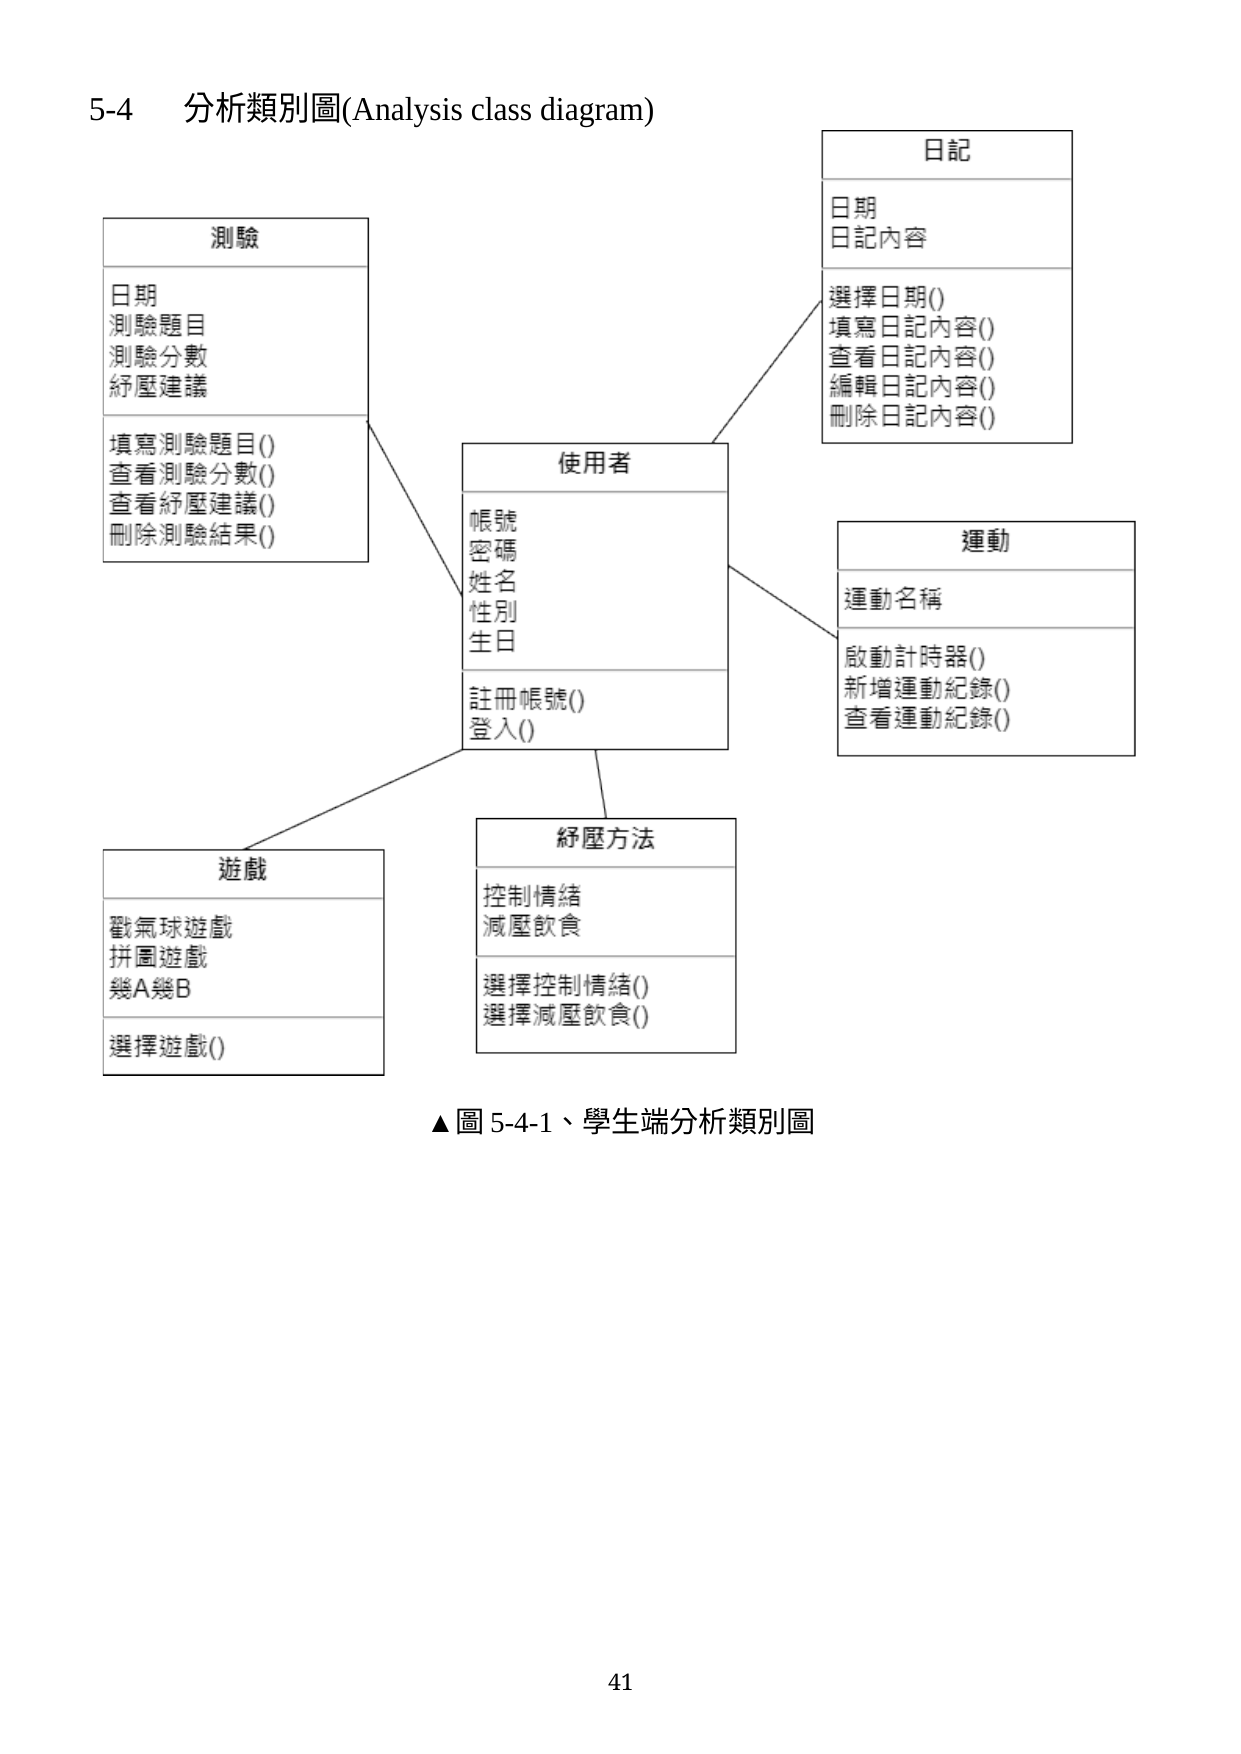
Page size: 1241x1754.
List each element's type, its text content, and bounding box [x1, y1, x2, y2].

picture [102, 130, 1136, 1076]
text ▲圖5-4-1、學生端分析類別圖 [90, 1099, 1151, 1141]
subtitle 分析類別圖(Analysis class diagram) [89, 82, 1207, 130]
